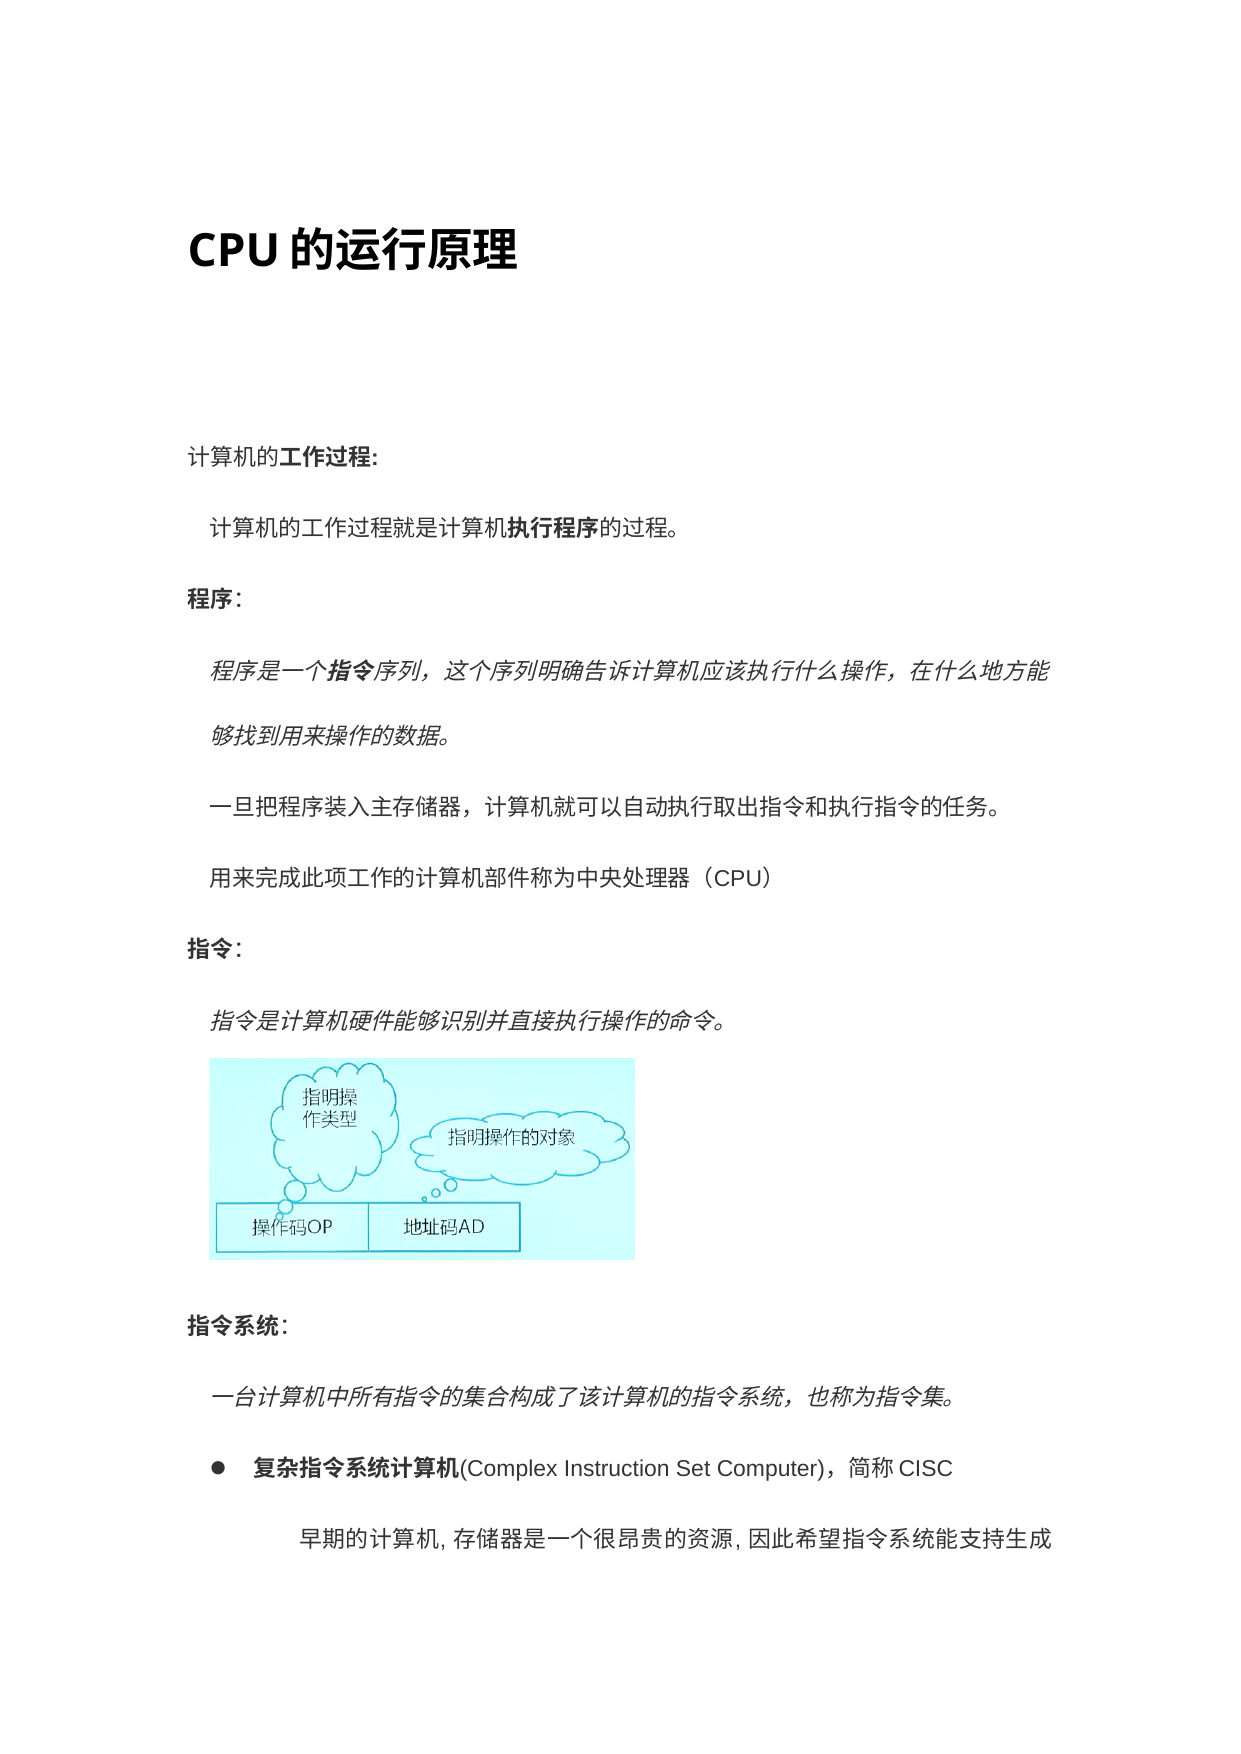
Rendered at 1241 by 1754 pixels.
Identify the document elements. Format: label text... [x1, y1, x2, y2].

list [253, 1506, 1053, 1571]
text 一台计算机中所有指令的集合构成了该计算机的指令系统，也称为指令集。 [209, 1363, 1053, 1428]
text 计算机的工作过程就是计算机执行程序的过程。 [209, 494, 1053, 559]
text 指令系统： [187, 1292, 1053, 1357]
text 程序是一个指令序列，这个序列明确告诉计算机应该执行什么操作，在什么地方能够找到用来操作的数据。 [209, 637, 1053, 767]
text 指令是计算机硬件能够识别并直接执行操作的命令。 [209, 987, 1053, 1052]
text 计算机的工作过程: [187, 423, 1053, 488]
text 一旦把程序装入主存储器，计算机就可以自动执行取出指令和执行指令的任务。 [209, 773, 1053, 838]
text 指令： [187, 916, 1053, 981]
text 程序： [187, 566, 1053, 631]
subtitle CPU的运行原理 [187, 197, 1053, 295]
picture [209, 1058, 636, 1260]
list 复杂指令系统计算机(Complex Instruction Set Computer)，简称CISC [209, 1434, 1053, 1499]
text 用来完成此项工作的计算机部件称为中央处理器（CPU） [209, 844, 1053, 909]
